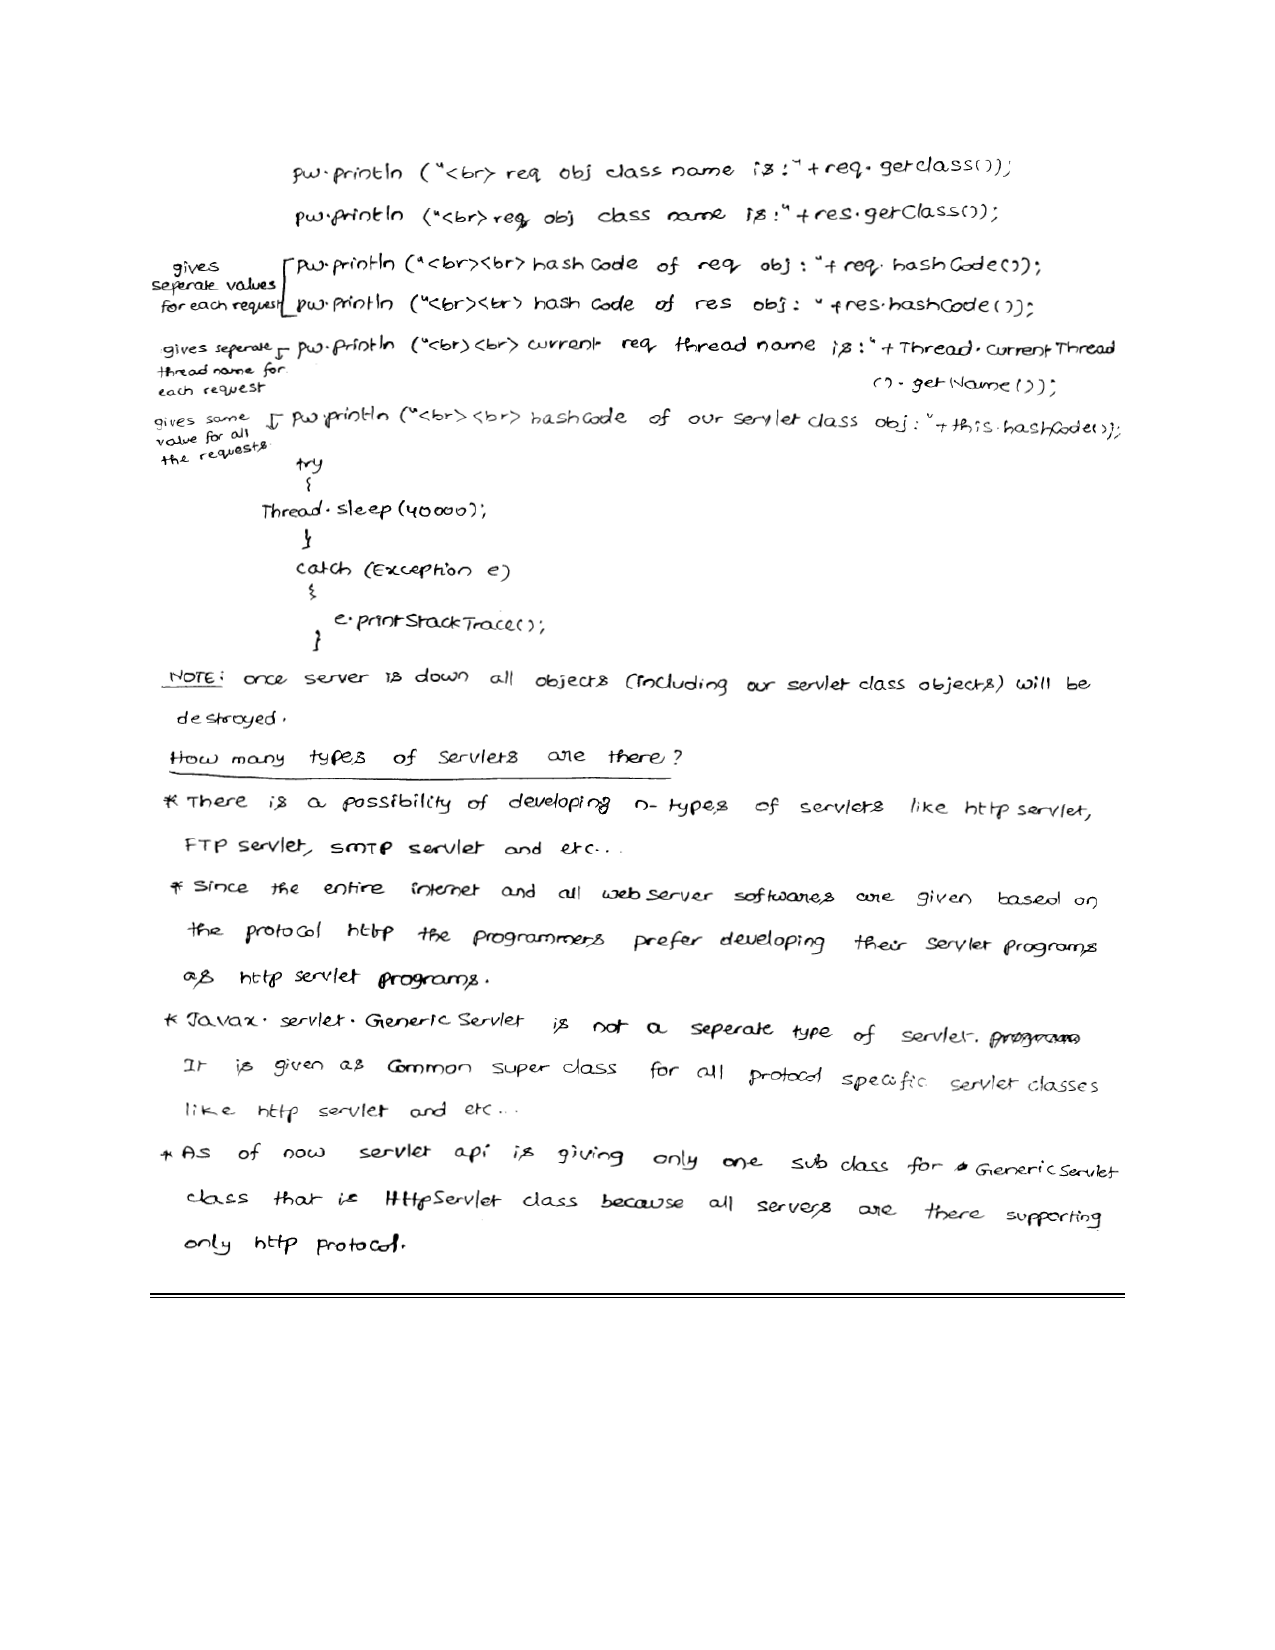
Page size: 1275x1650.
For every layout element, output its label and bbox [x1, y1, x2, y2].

picture [150, 150, 1125, 1261]
